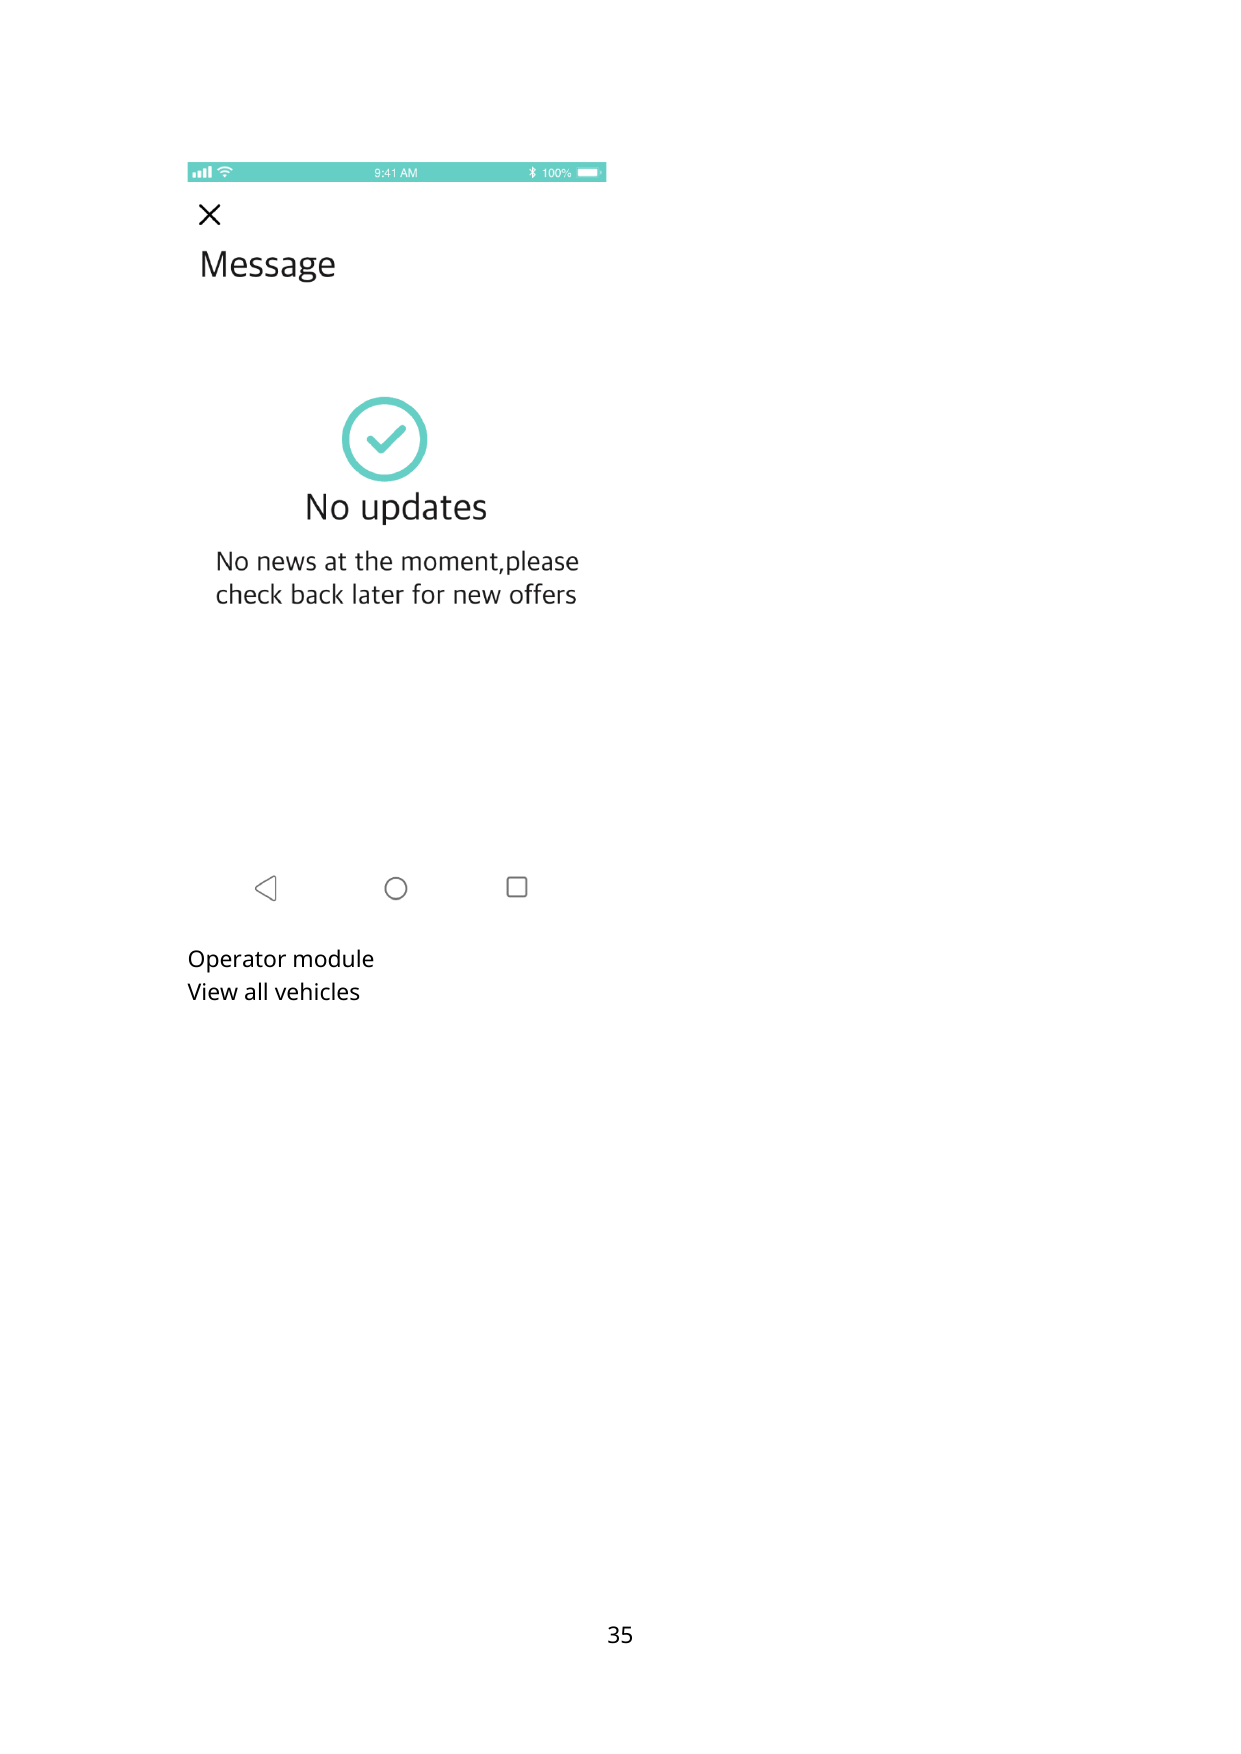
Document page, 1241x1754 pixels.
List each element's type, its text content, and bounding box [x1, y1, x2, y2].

text Operator module [187, 942, 1053, 975]
text View all vehicles [187, 975, 1053, 1007]
picture [187, 162, 607, 913]
